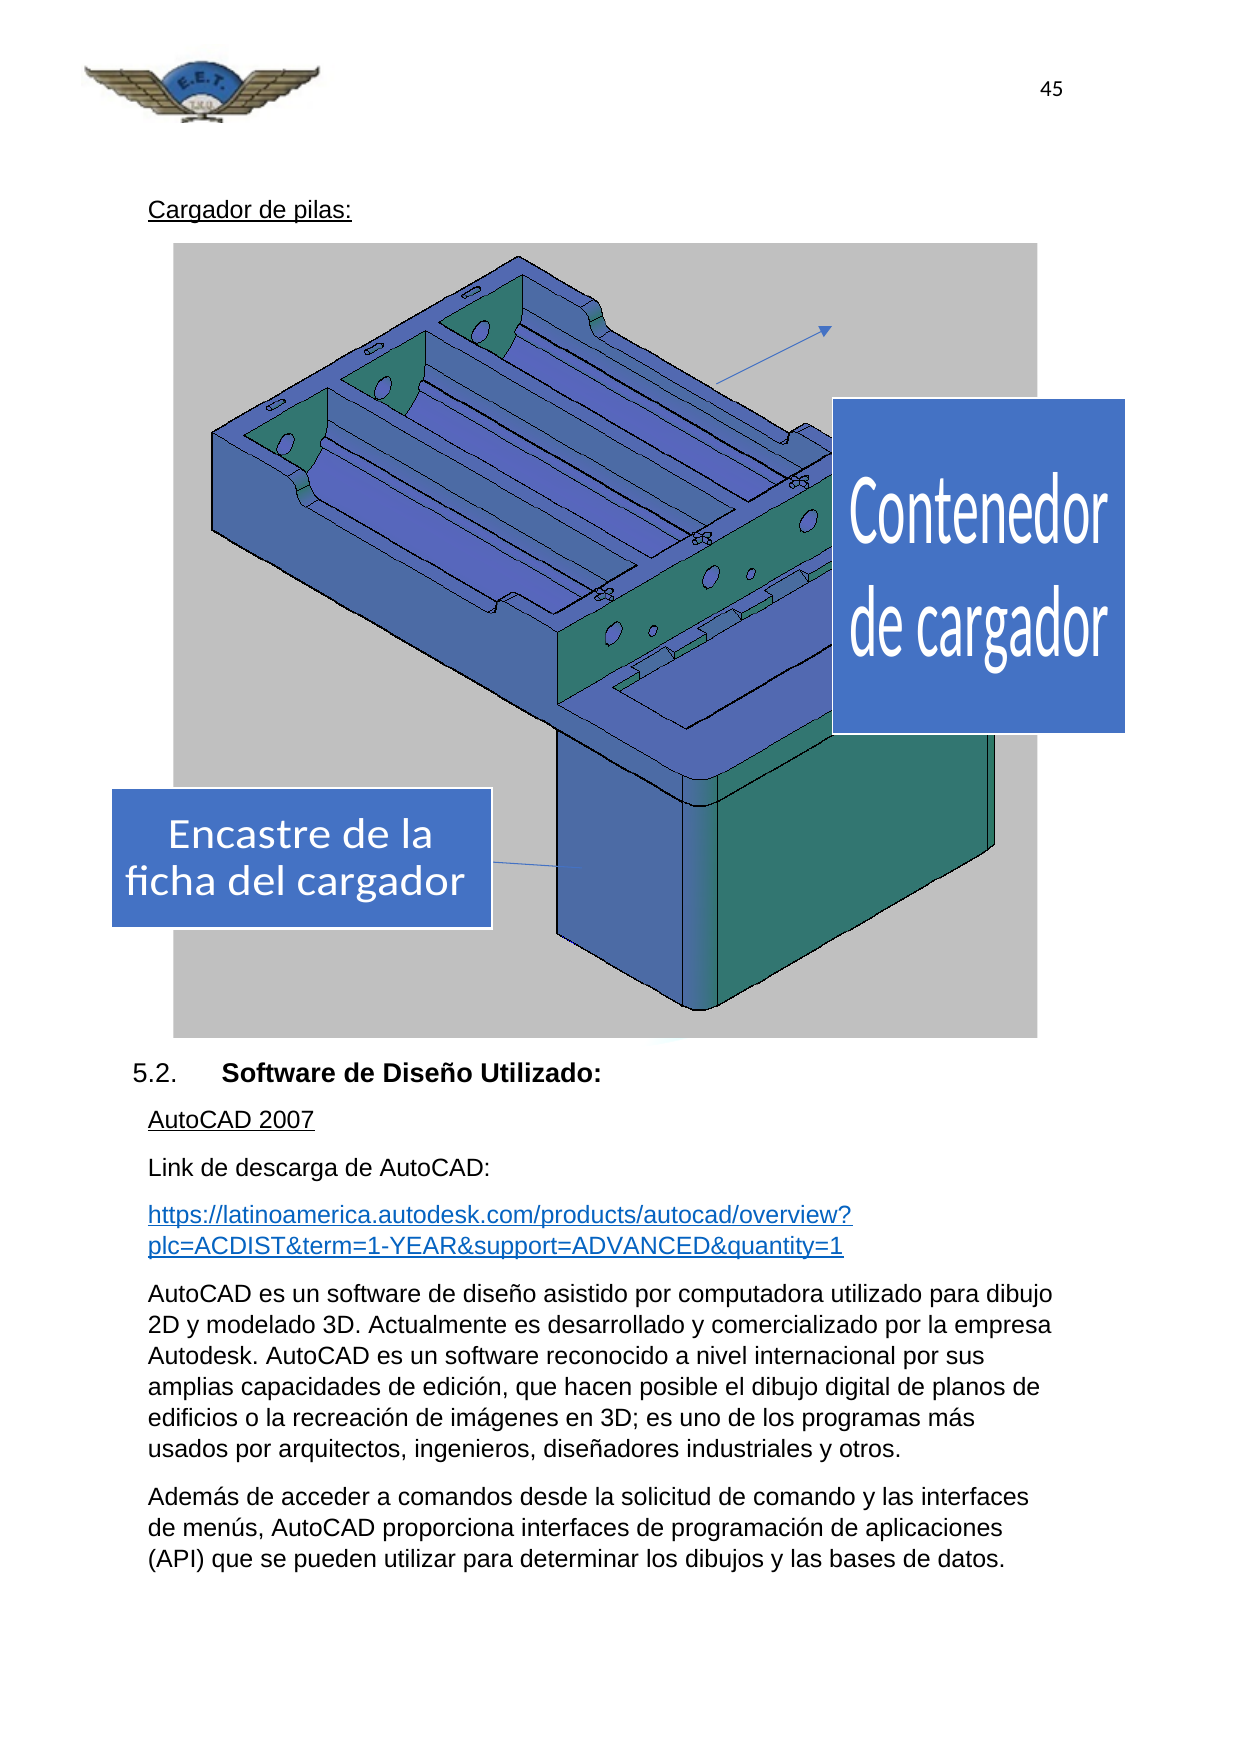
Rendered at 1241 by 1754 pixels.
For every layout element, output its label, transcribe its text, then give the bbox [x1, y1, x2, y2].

text AutoCAD es un software de diseño asistido por computadora utilizado para dibujo 2D y modelado 3D. Actualmente es desarrollado y comercializado por la empresa Autodesk. AutoCAD es un software reconocido a nivel internacional por sus amplias capacidades de edición, que hacen posible el dibujo digital de planos de edificios o la recreación de imágenes en 3D; es uno de los programas más usados por arquitectos, ingenieros, diseñadores industriales y otros. [148, 1279, 1063, 1463]
text https://latinoamerica.autodesk.com/products/autocad/overview?plc=ACDIST&term=1-YEAR&support=ADVANCED&quantity=1 [148, 1200, 1063, 1260]
list Software de Diseño Utilizado: [132, 1057, 1063, 1088]
text Link de descarga de AutoCAD: [148, 1152, 1063, 1181]
text Cargador de pilas: [148, 195, 1063, 224]
picture [173, 243, 1038, 1038]
text Además de acceder a comandos desde la solicitud de comando y las interfaces de menús, AutoCAD proporciona interfaces de programación de aplicaciones (API) que se pueden utilizar para determinar los dibujos y las bases de datos. [148, 1482, 1063, 1573]
text AutoCAD 2007 [148, 1105, 1063, 1133]
